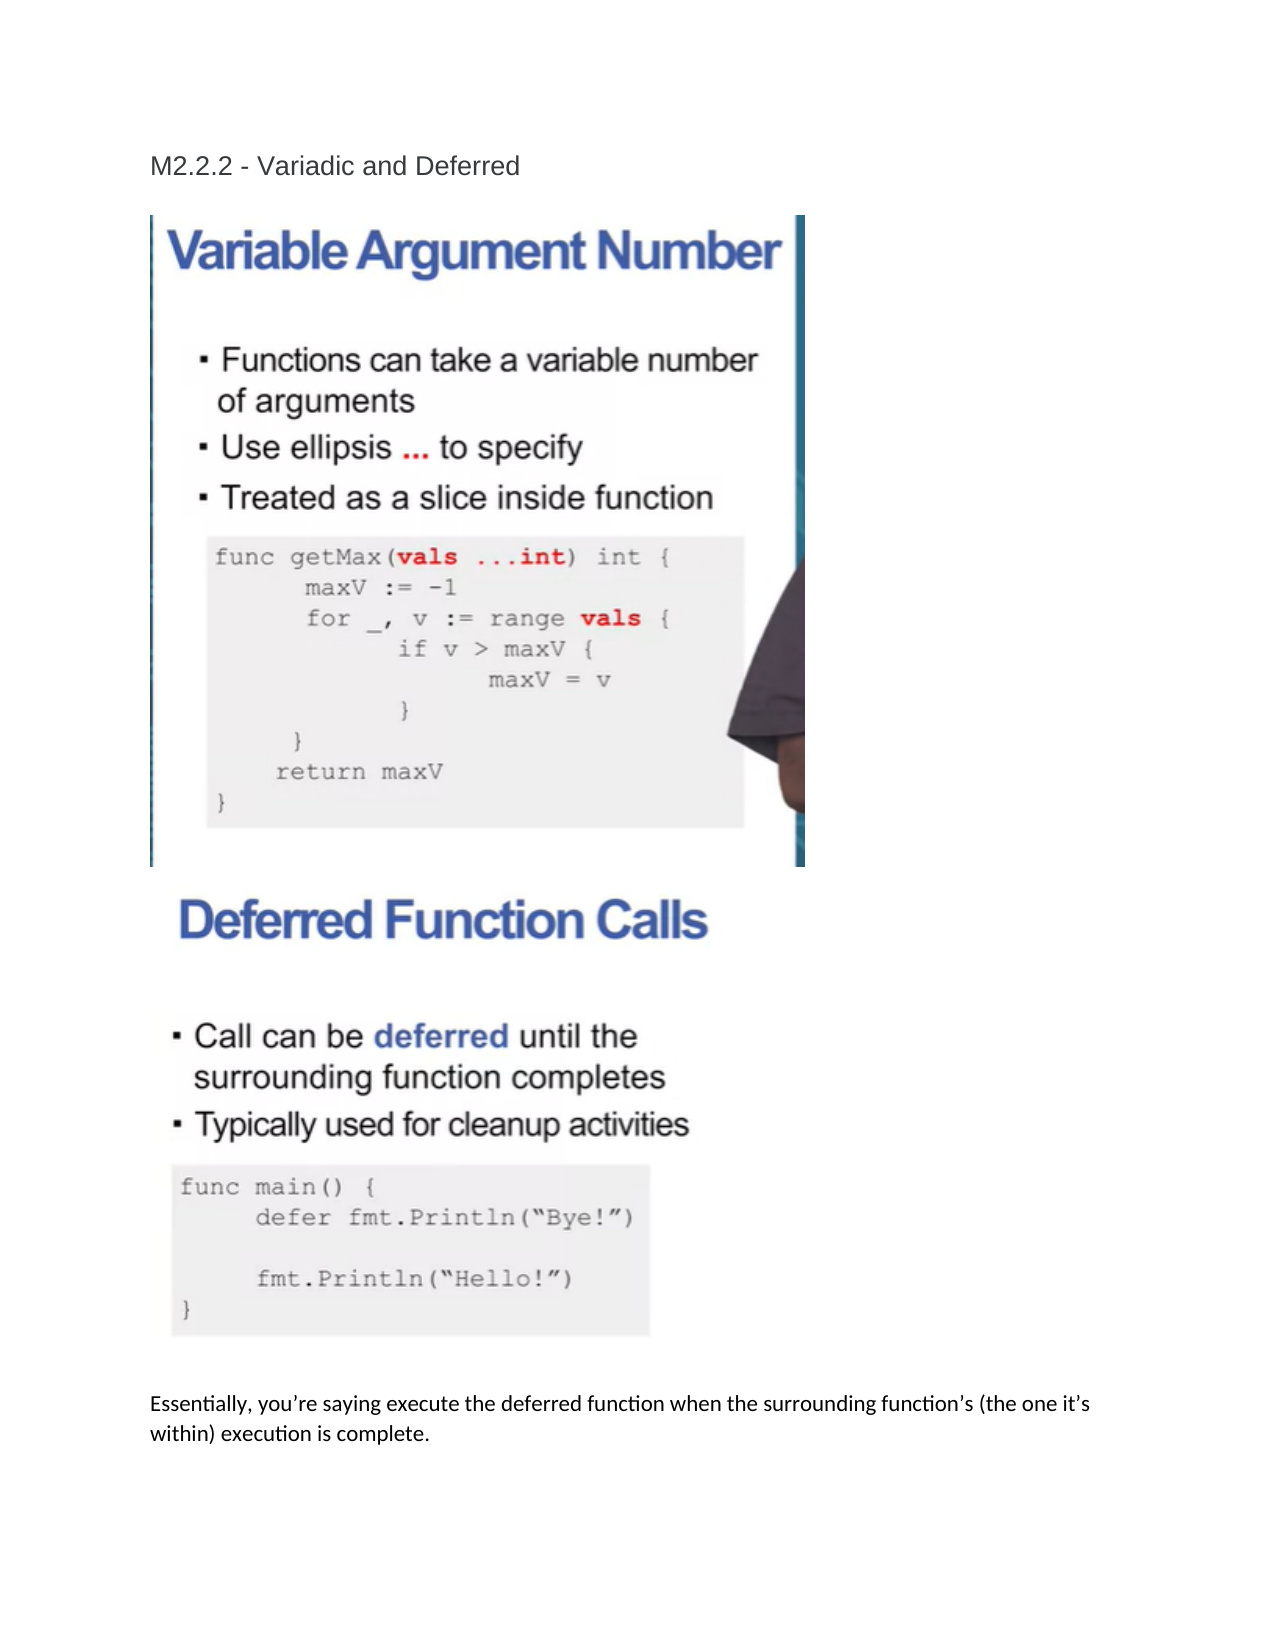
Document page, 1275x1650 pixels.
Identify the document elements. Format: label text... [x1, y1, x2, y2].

text Essentially, you’re saying execute the deferred function when the surrounding function’s (the one it’s within) execution is complete. [150, 1389, 1125, 1447]
picture [150, 215, 805, 867]
picture [150, 885, 738, 1370]
subtitle M2.2.2 - Variadic and Deferred [150, 150, 1125, 181]
